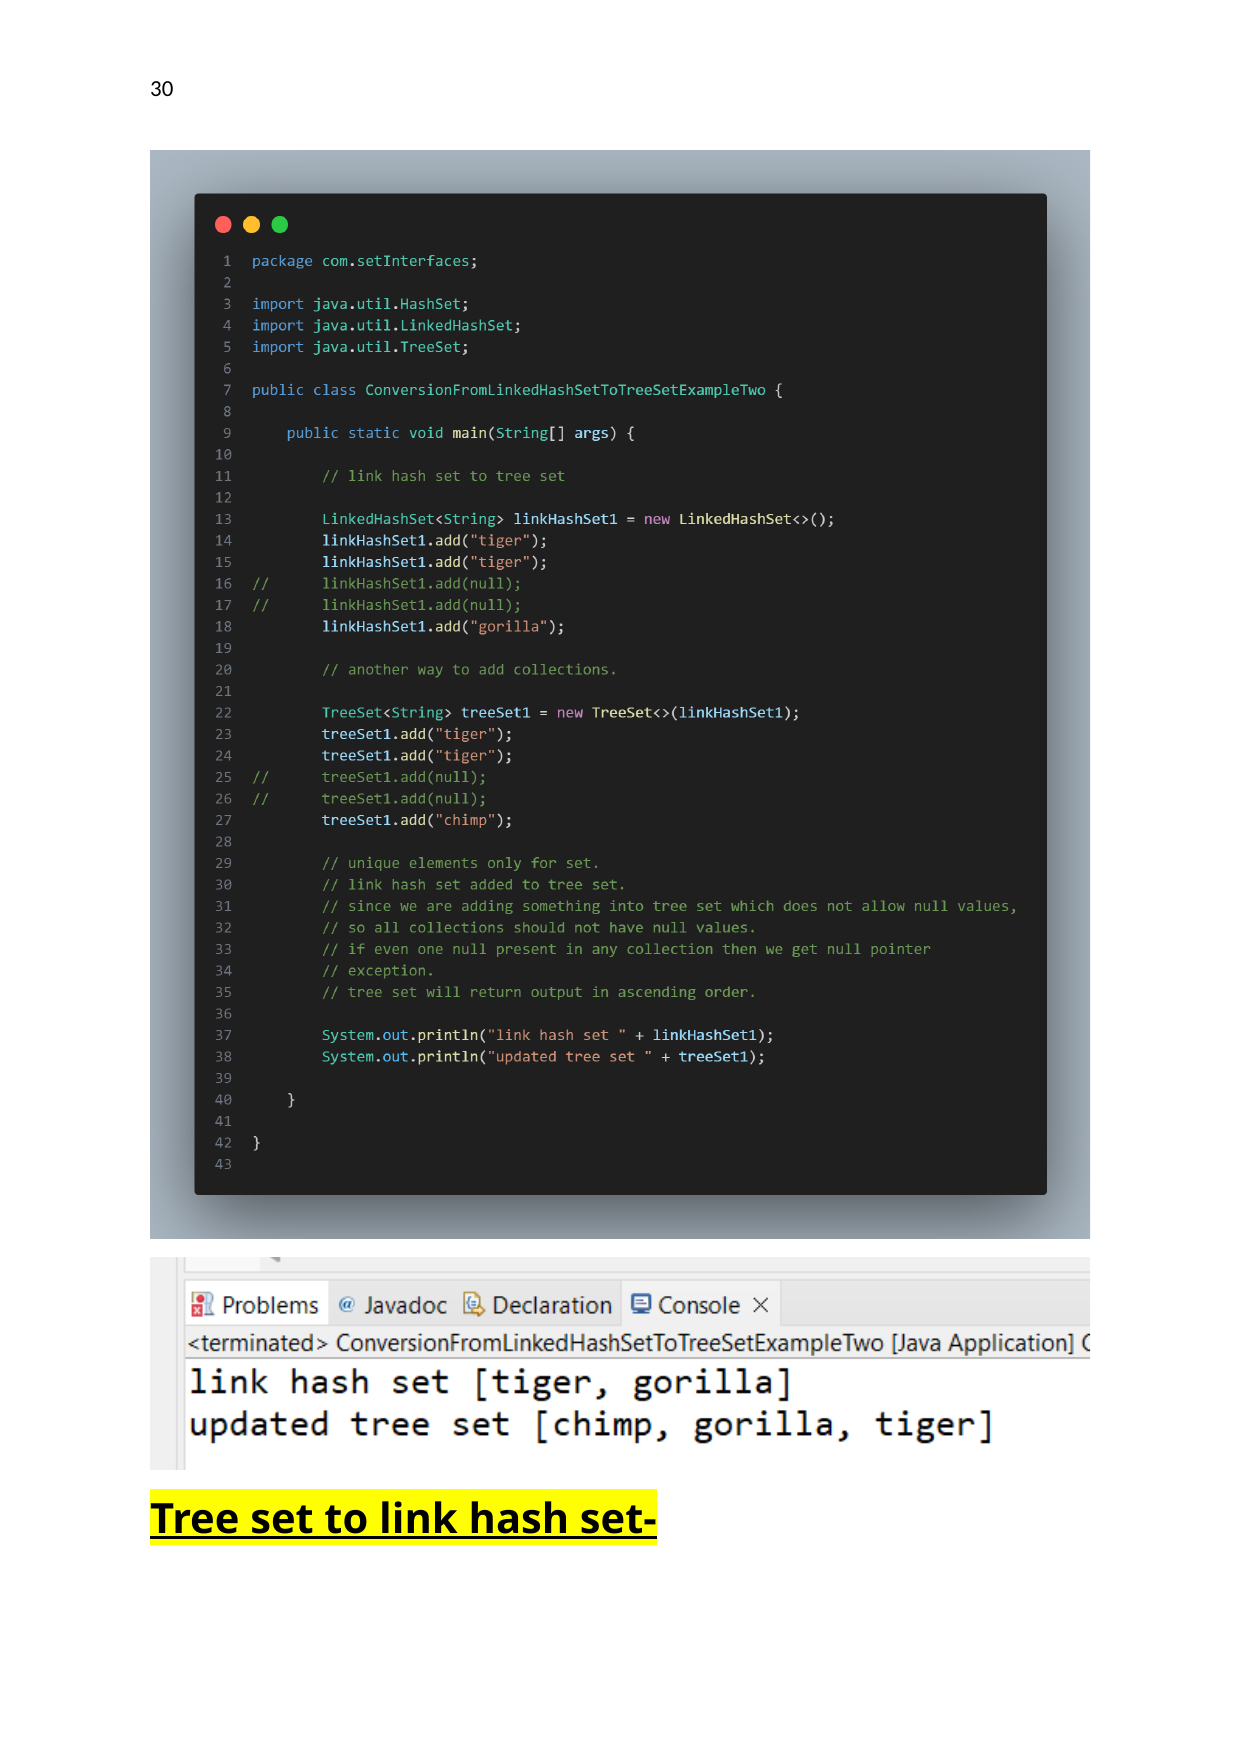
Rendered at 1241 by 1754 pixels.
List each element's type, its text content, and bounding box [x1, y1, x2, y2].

text Tree set to link hash set- [150, 1488, 1090, 1545]
picture [150, 150, 1091, 1239]
picture [150, 1257, 1091, 1470]
